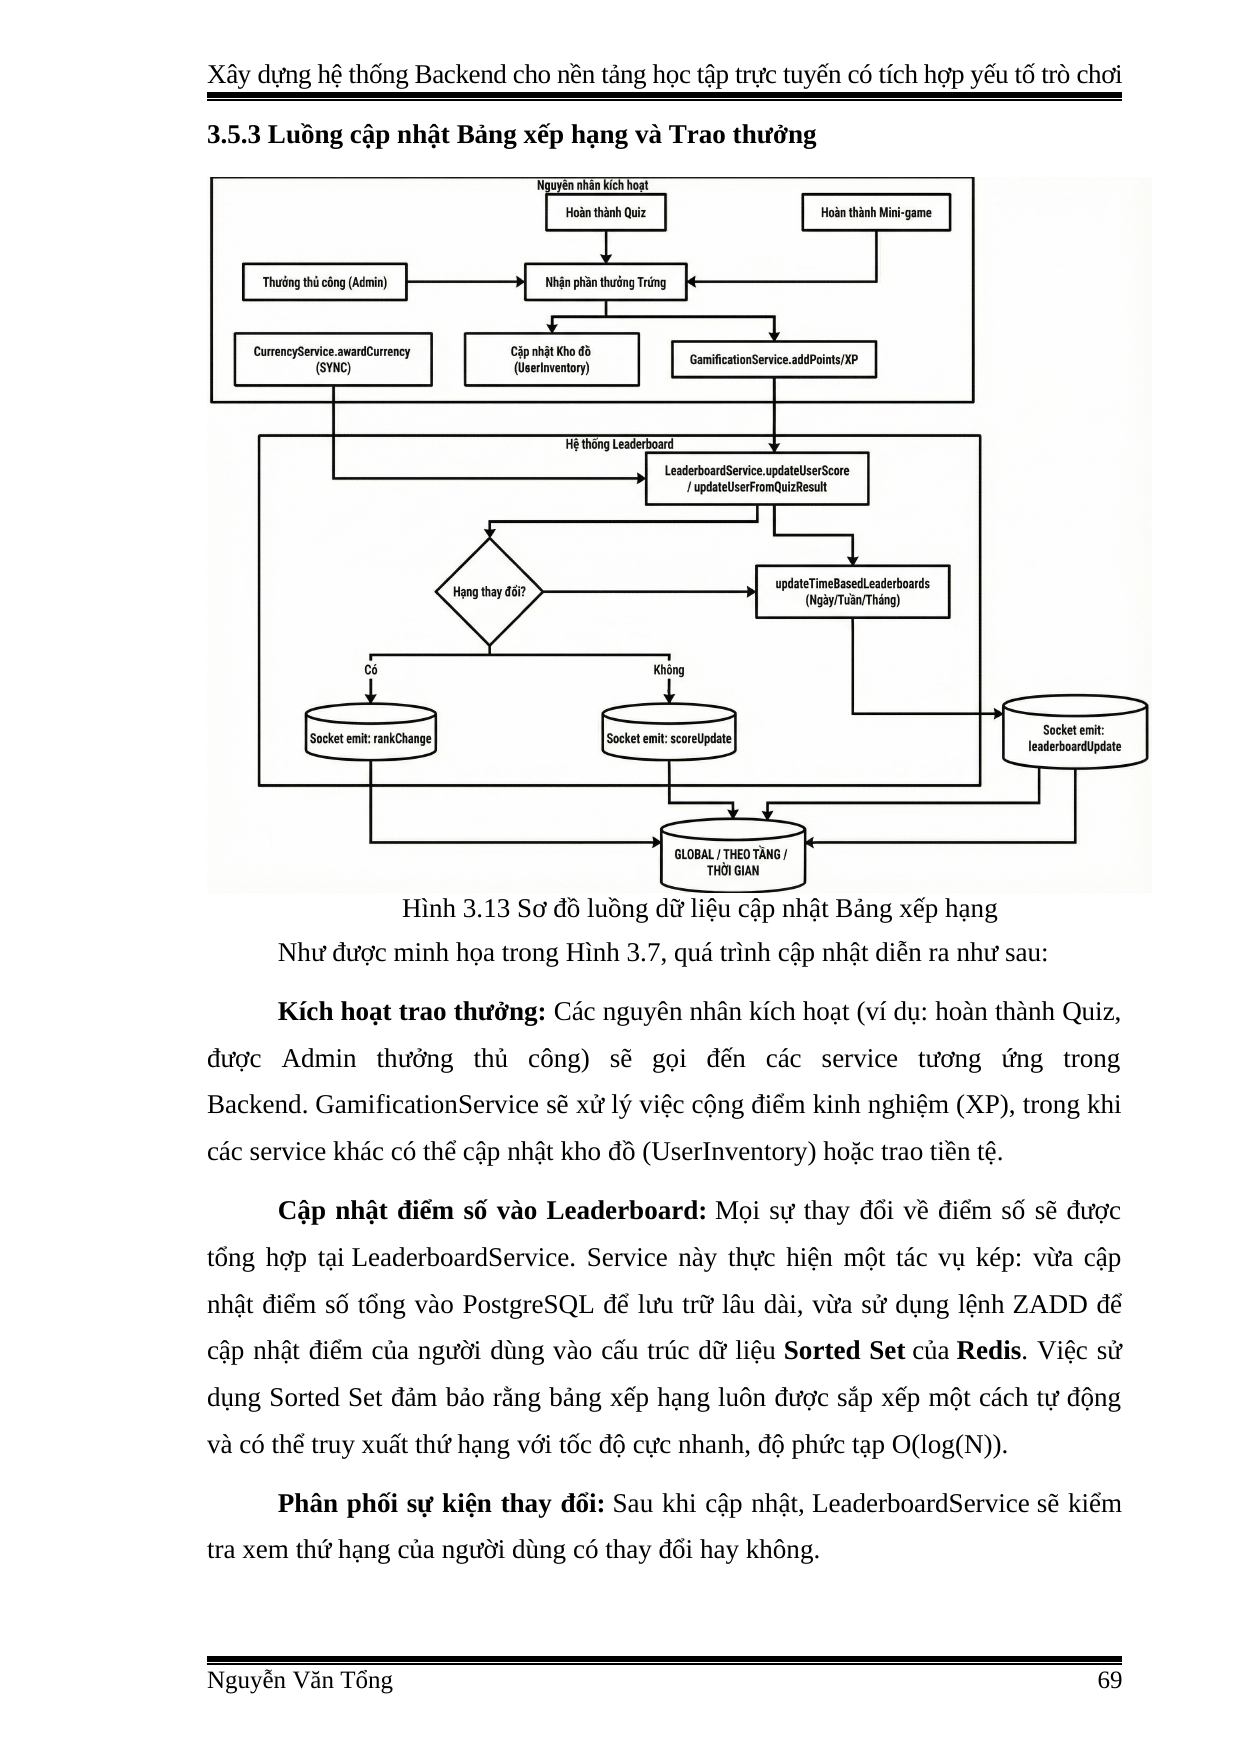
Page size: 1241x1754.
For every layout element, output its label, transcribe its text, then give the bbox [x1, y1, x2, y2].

text Như được minh họa trong Hình 3.7, quá trình cập nhật diễn ra như sau: [207, 936, 1122, 967]
text Kích hoạt trao thưởng: Các nguyên nhân kích hoạt (ví dụ: hoàn thành Quiz, được Admin thưởng thủ công) sẽ gọi đến các service tương ứng trong Backend. GamificationService sẽ xử lý việc cộng điểm kinh nghiệm (XP), trong khi các service khác có thể cập nhật kho đồ (UserInventory) hoặc trao tiền tệ. [207, 995, 1122, 1166]
picture [206, 177, 1152, 893]
text Phân phối sự kiện thay đổi: Sau khi cập nhật, LeaderboardService sẽ kiểm tra xem thứ hạng của người dùng có thay đổi hay không. [207, 1487, 1122, 1565]
subtitle Luồng cập nhật Bảng xếp hạng và Trao thưởng [207, 118, 1122, 149]
text Cập nhật điểm số vào Leaderboard: Mọi sự thay đổi về điểm số sẽ được tổng hợp tại LeaderboardService. Service này thực hiện một tác vụ kép: vừa cập nhật điểm số tổng vào PostgreSQL để lưu trữ lâu dài, vừa sử dụng lệnh ZADD để cập nhật điểm của người dùng vào cấu trúc dữ liệu Sorted Set của Redis. Việc sử dụng Sorted Set đảm bảo rằng bảng xếp hạng luôn được sắp xếp một cách tự động và có thể truy xuất thứ hạng với tốc độ cực nhanh, độ phức tạp O(log(N)). [207, 1194, 1122, 1459]
